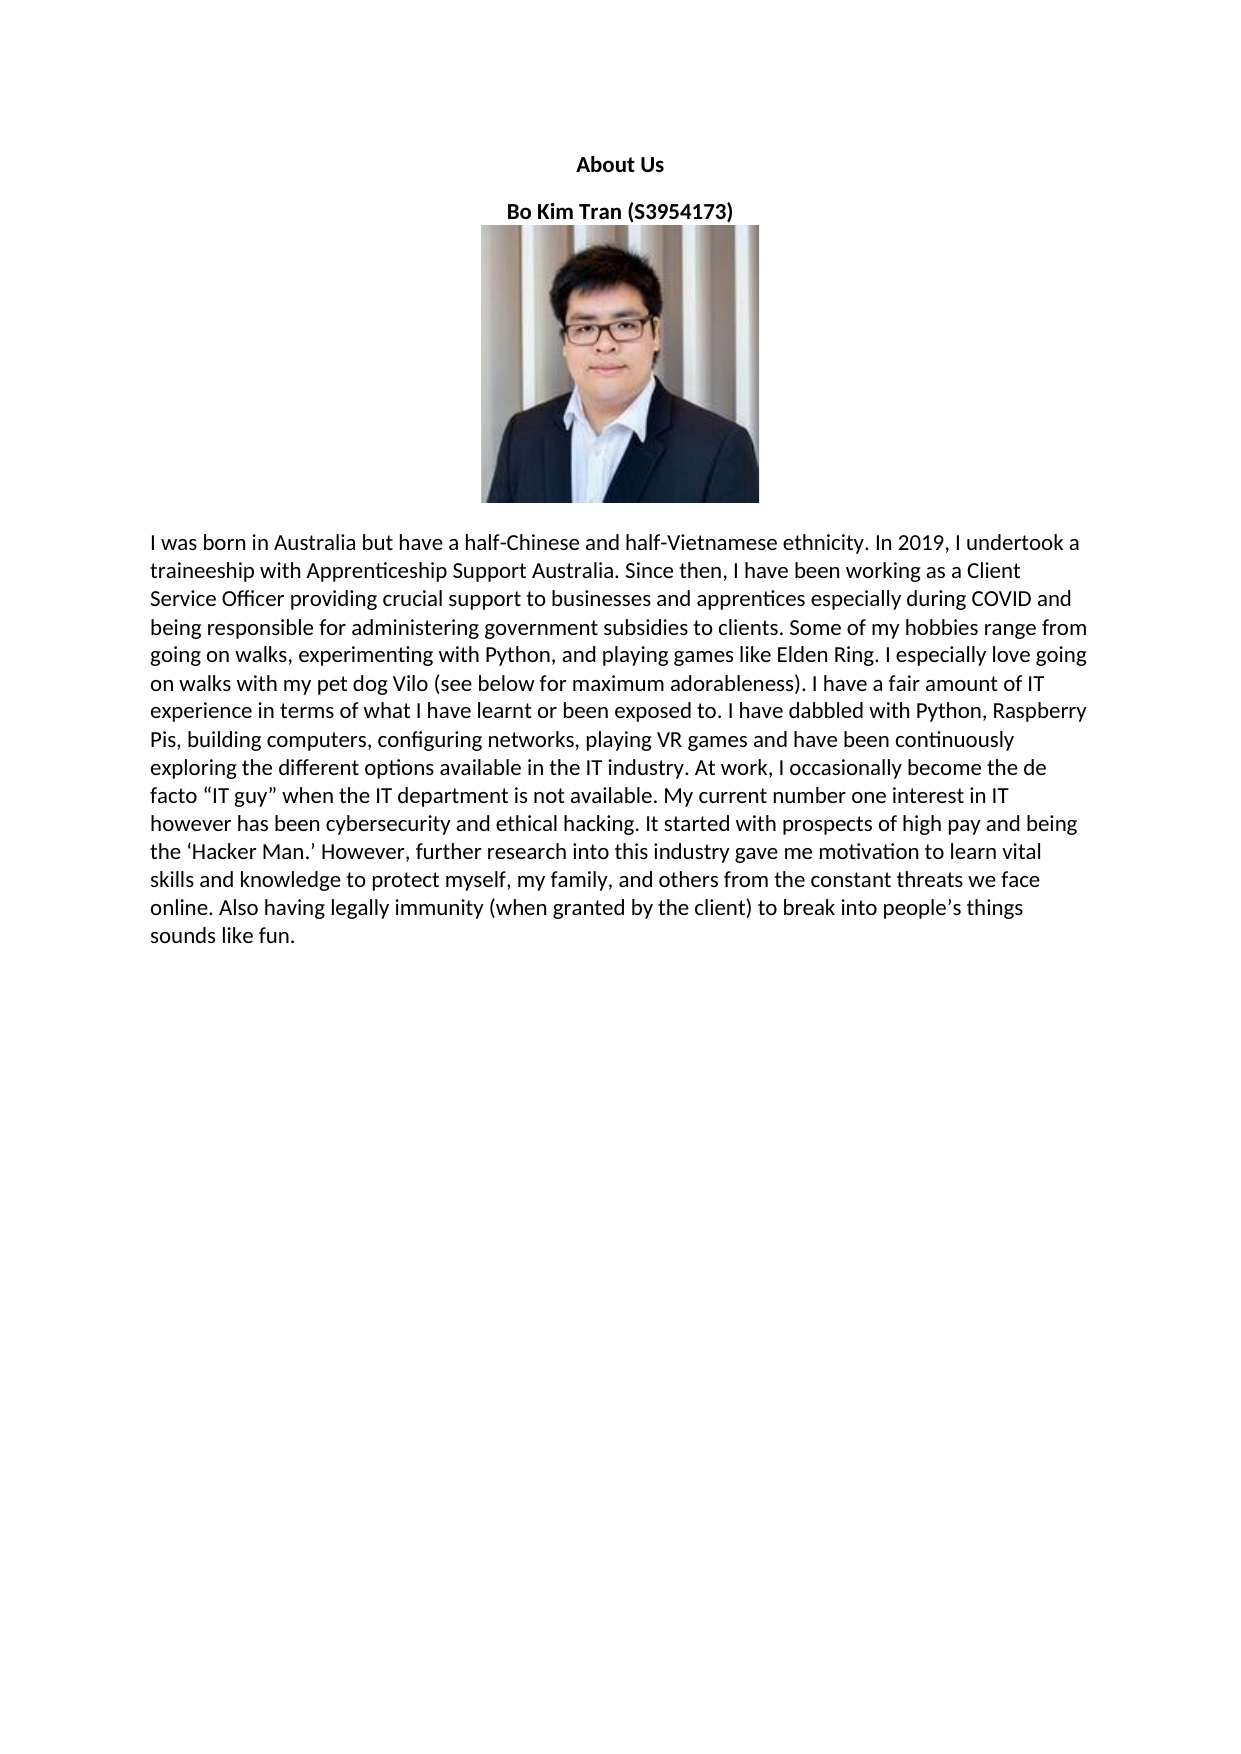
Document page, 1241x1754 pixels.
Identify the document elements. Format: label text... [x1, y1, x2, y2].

text About Us [150, 150, 1090, 178]
text Bo Kim Tran (S3954173) [150, 197, 1090, 225]
text I was born in Australia but have a half-Chinese and half-Vietnamese ethnicity. In 2019, I undertook a traineeship with Apprenticeship Support Australia. Since then, I have been working as a Client Service Officer providing crucial support to businesses and apprentices especially during COVID and being responsible for administering government subsidies to clients. Some of my hobbies range from going on walks, experimenting with Python, and playing games like Elden Ring. I especially love going on walks with my pet dog Vilo (see below for maximum adorableness). I have a fair amount of IT experience in terms of what I have learnt or been exposed to. I have dabbled with Python, Raspberry Pis, building computers, configuring networks, playing VR games and have been continuously exploring the different options available in the IT industry. At work, I occasionally become the de facto “IT guy” when the IT department is not available. My current number one interest in IT however has been cybersecurity and ethical hacking. It started with prospects of high pay and being the ‘Hacker Man.’ However, further research into this industry gave me motivation to learn vital skills and knowledge to protect myself, my family, and others from the constant threats we face online. Also having legally immunity (when granted by the client) to break into people’s things sounds like fun. [150, 528, 1090, 949]
